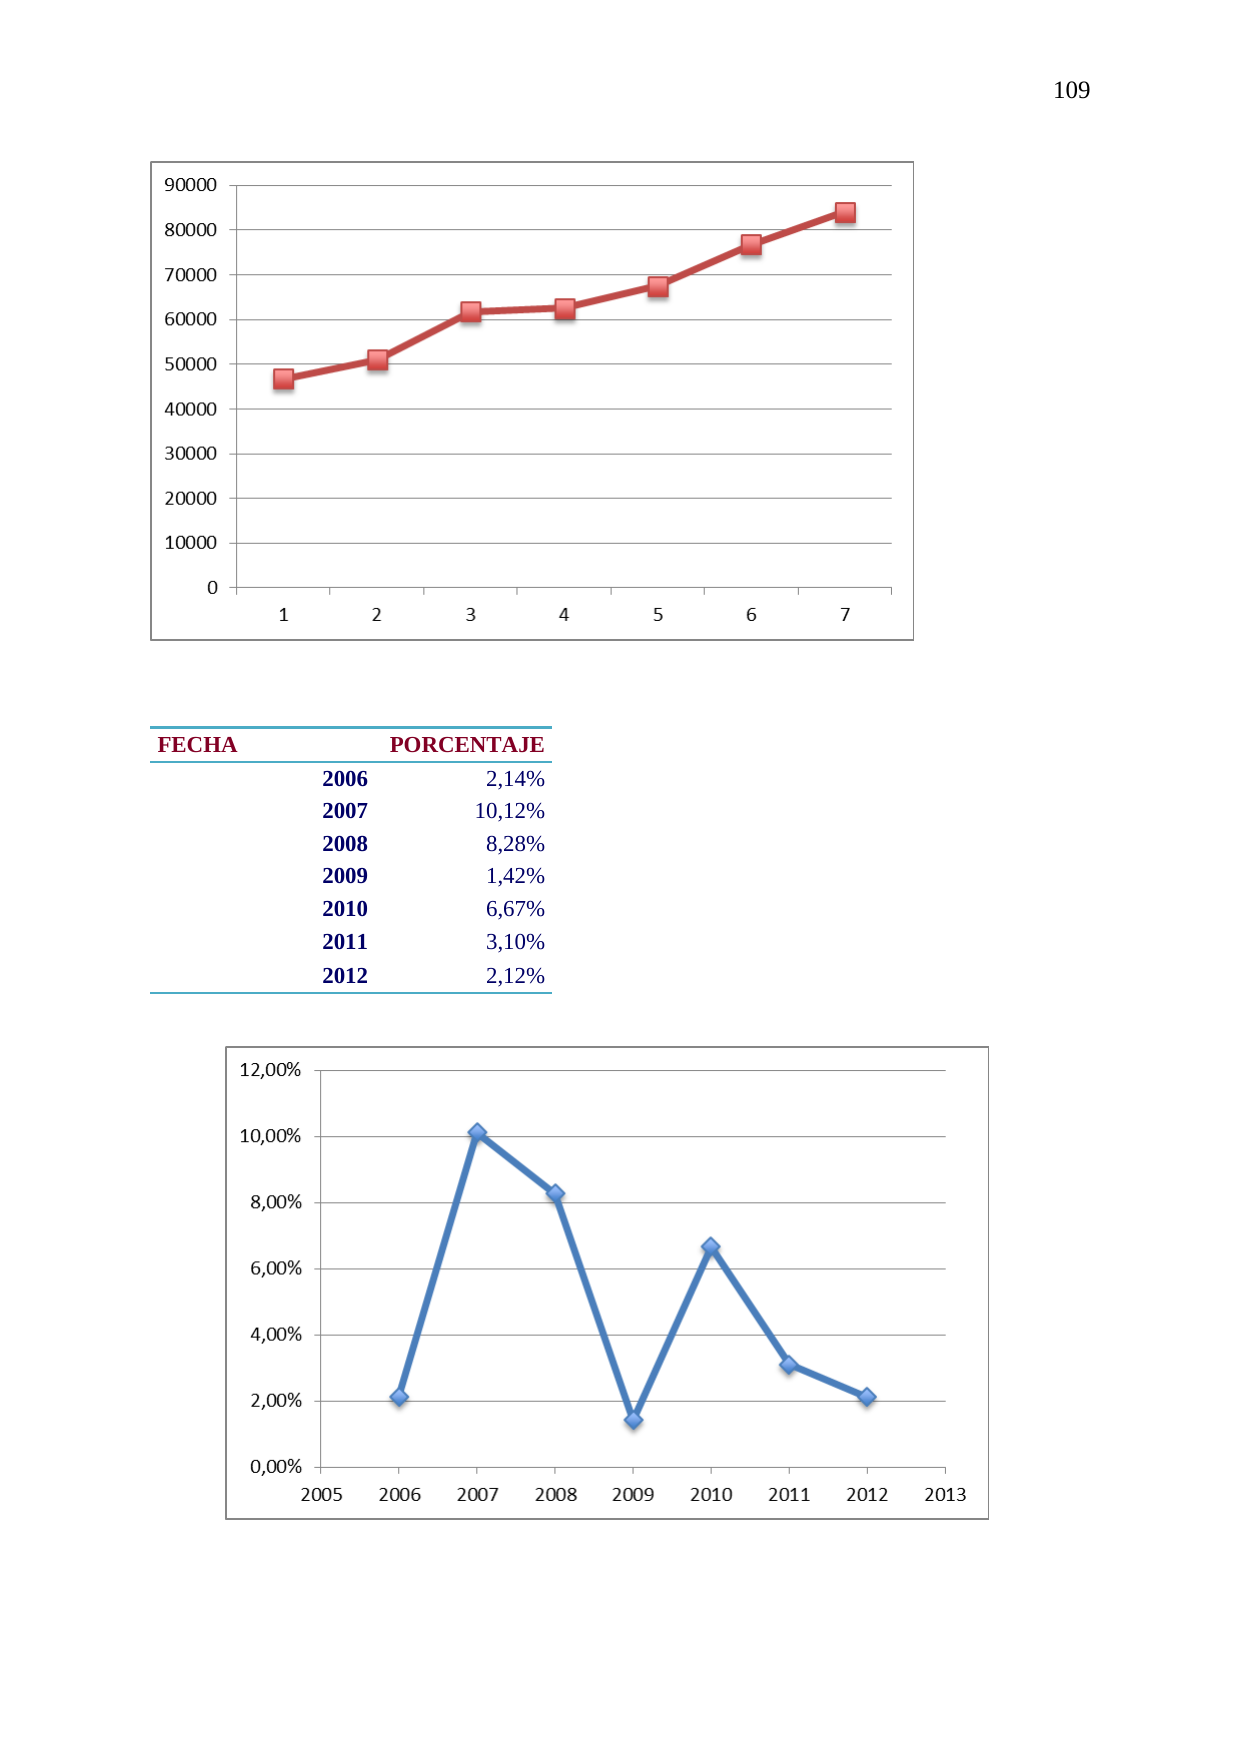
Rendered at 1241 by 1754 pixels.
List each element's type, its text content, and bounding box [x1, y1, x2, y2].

table_cell 2006 [150, 763, 375, 794]
picture [150, 161, 914, 641]
table_cell 10,12% [375, 794, 552, 826]
table_cell 2011 [150, 925, 375, 958]
table_cell 6,67% [375, 892, 552, 925]
table_cell 2009 [150, 859, 375, 892]
table_cell 2007 [150, 794, 375, 826]
table_cell 2008 [150, 826, 375, 859]
table_header FECHA [150, 729, 375, 761]
table_cell 8,28% [375, 826, 552, 859]
table_header PORCENTAJE [375, 729, 552, 761]
table_cell 1,42% [375, 859, 552, 892]
table_cell 2012 [150, 958, 375, 992]
table_cell 2,14% [375, 763, 552, 794]
table_cell 2,12% [375, 958, 552, 992]
table_cell 3,10% [375, 925, 552, 958]
table_cell 2010 [150, 892, 375, 925]
picture [225, 1046, 989, 1520]
